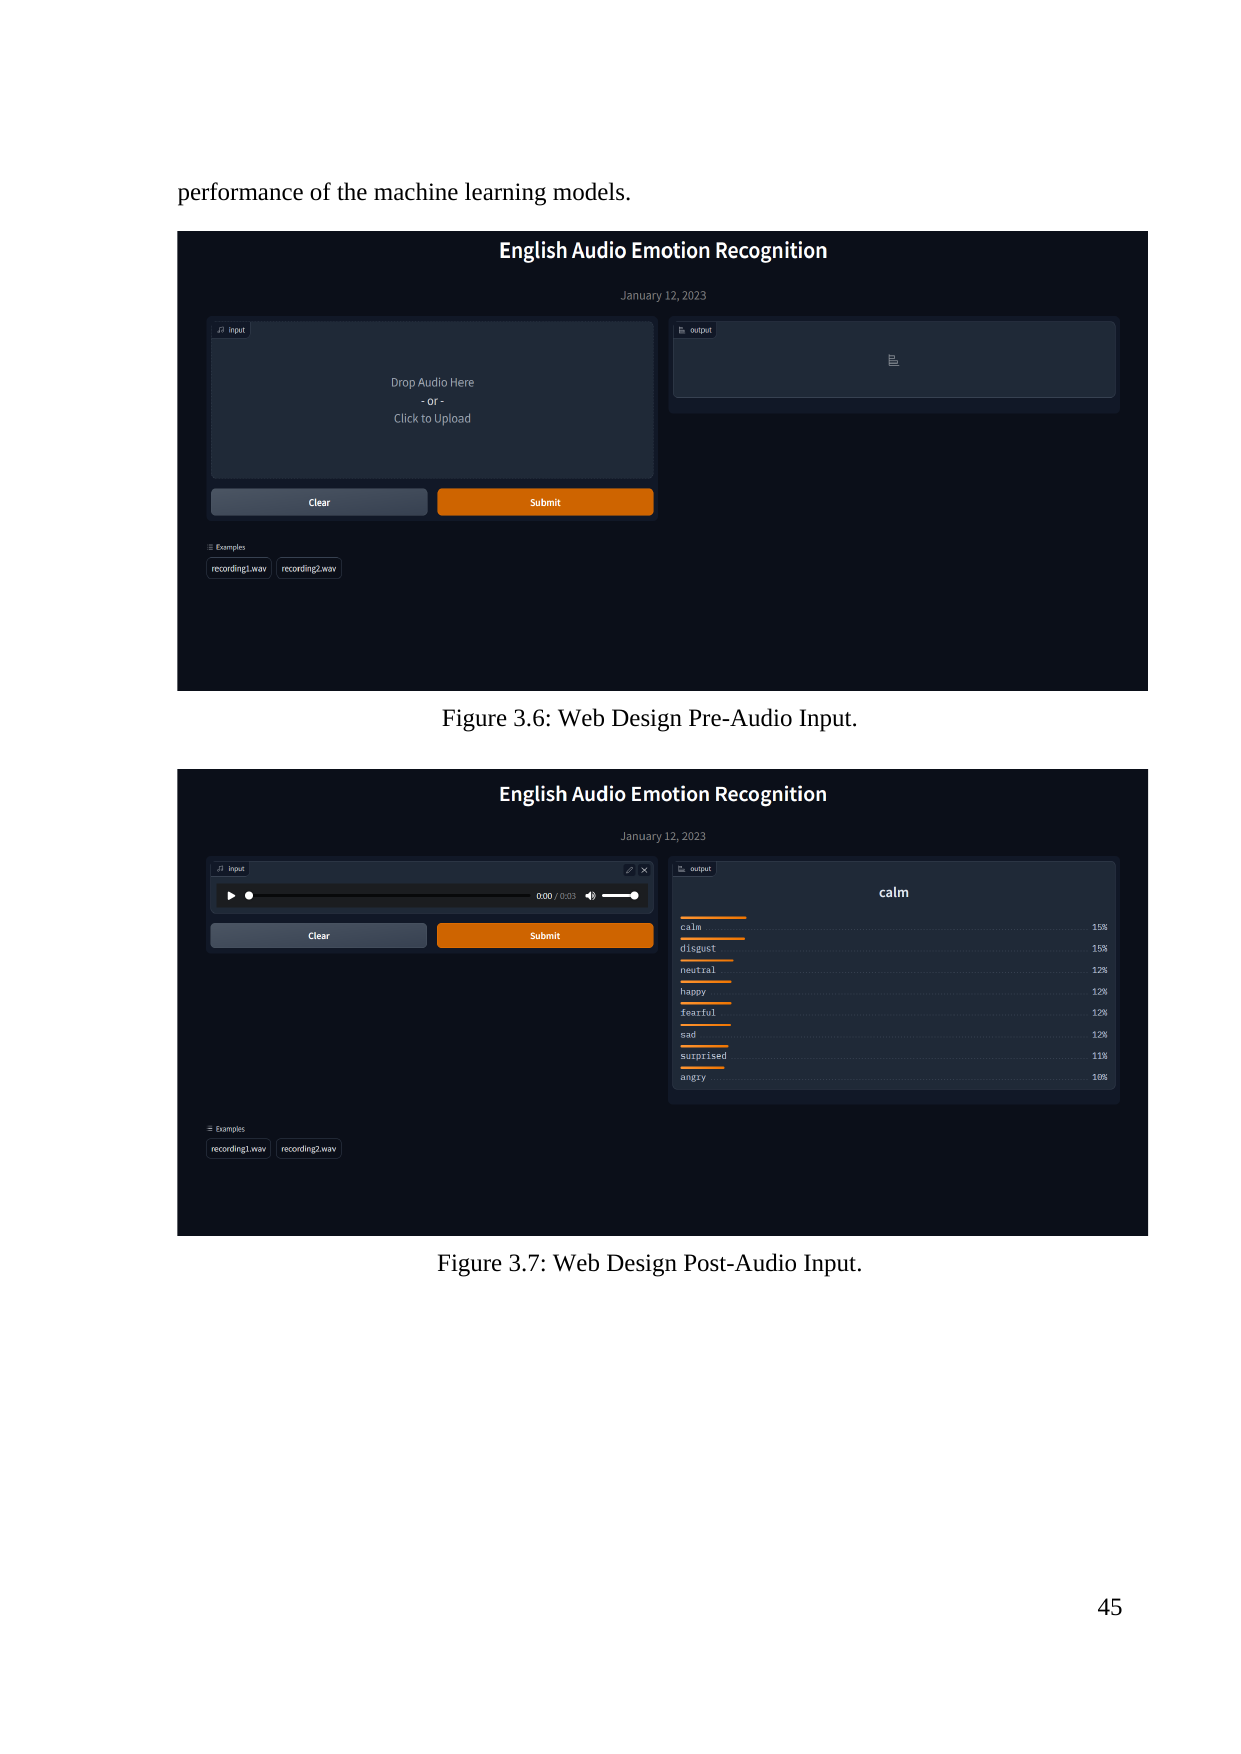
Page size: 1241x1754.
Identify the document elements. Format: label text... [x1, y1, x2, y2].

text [177, 177, 1122, 206]
picture [177, 769, 1149, 1236]
text Figure 3.7: Web Design Post-Audio Input. [177, 1248, 1122, 1277]
picture [177, 231, 1148, 691]
text Figure 3.6: Web Design Pre-Audio Input. [177, 703, 1122, 732]
